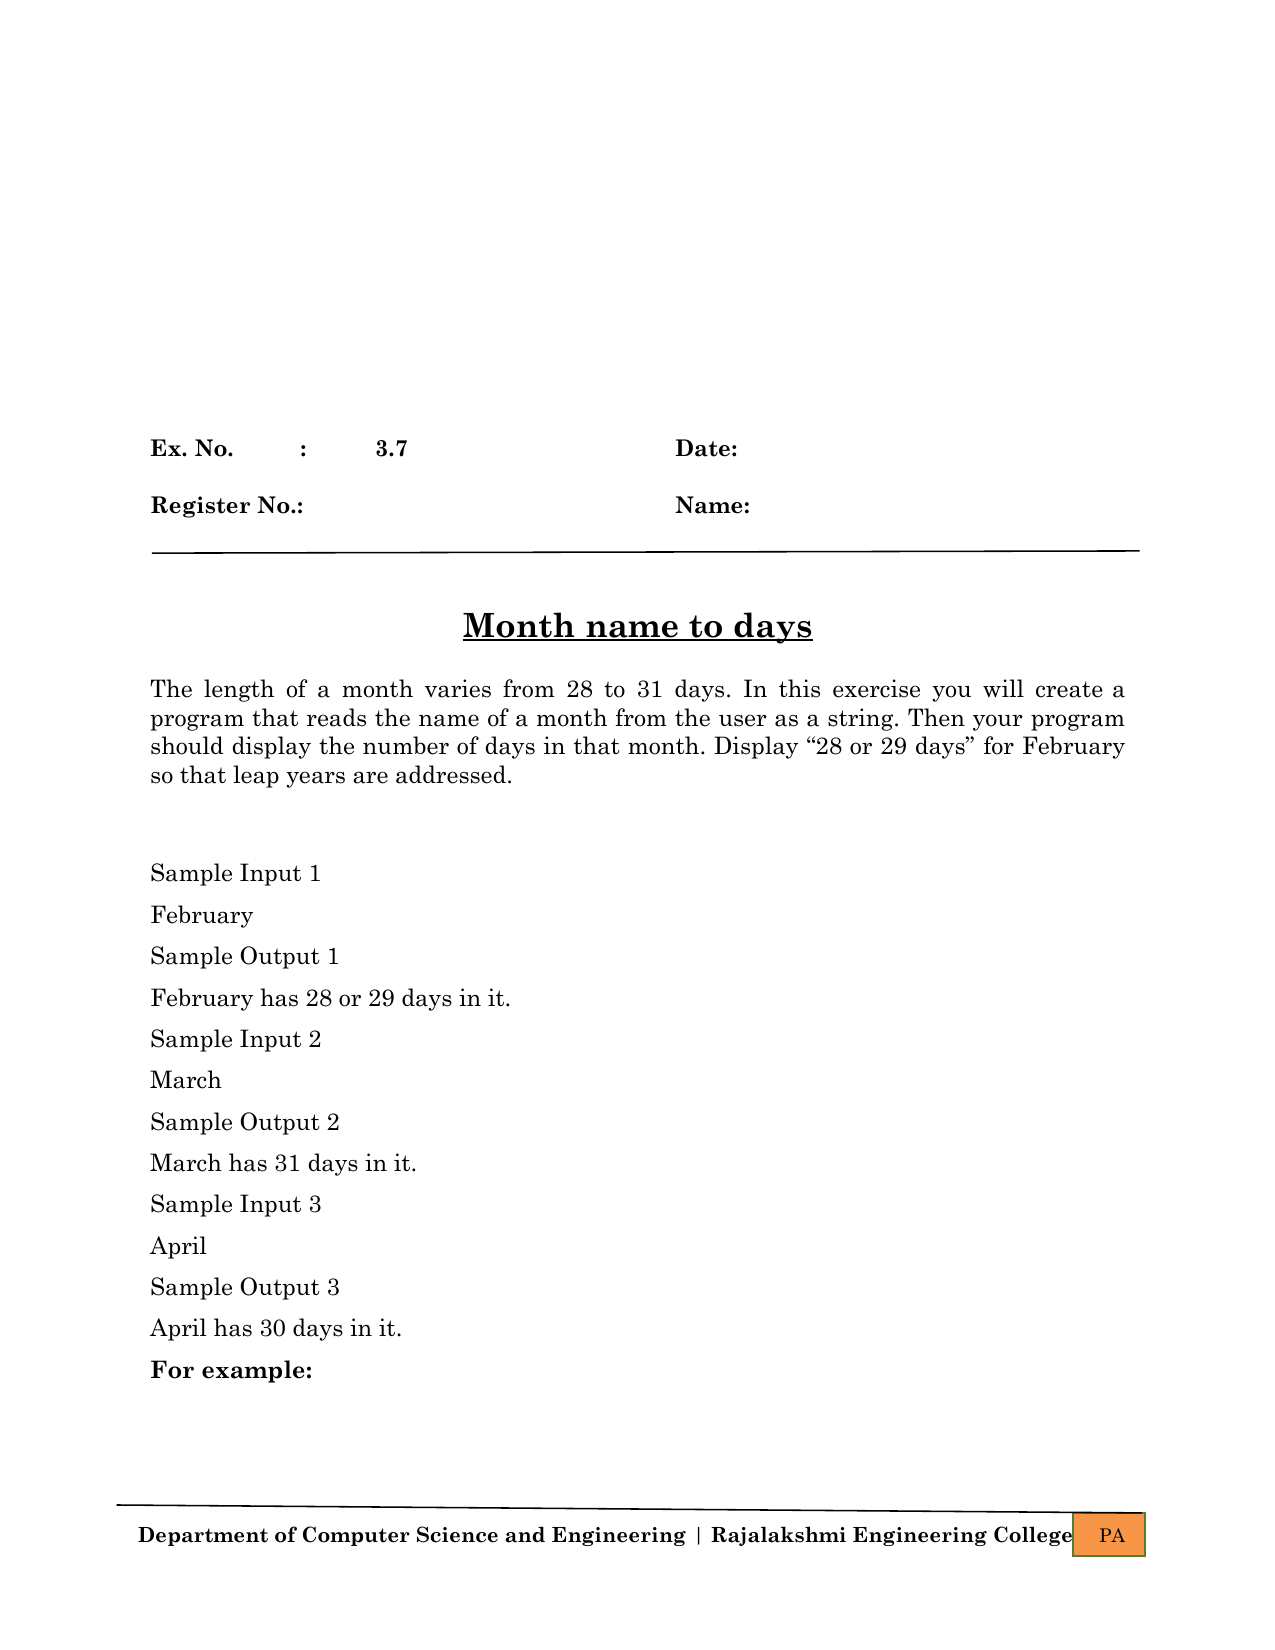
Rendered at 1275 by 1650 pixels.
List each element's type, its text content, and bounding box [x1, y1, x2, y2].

text Sample Output 2 [150, 1106, 1125, 1135]
text Register No.: Name: [150, 491, 1125, 518]
text Sample Output 3 [150, 1272, 1125, 1301]
text Sample Input 2 [150, 1024, 1125, 1052]
text For example: [150, 1354, 1125, 1383]
text Month name to days [150, 604, 1125, 644]
text Sample Input 1 [150, 858, 1125, 887]
text February [150, 899, 1125, 928]
text April [150, 1230, 1125, 1259]
text Sample Output 1 [150, 941, 1125, 970]
text March [150, 1065, 1125, 1094]
text April has 30 days in it. [150, 1313, 1125, 1342]
text The length of a month varies from 28 to 31 days. In this exercise you will create a program that reads the name of a month from the user as a string. Then your program should display the number of days in that month. Display “28 or 29 days” for February so that leap years are addressed. [150, 673, 1125, 789]
text Ex. No. : 3.7 Date: [150, 434, 1125, 461]
text March has 31 days in it. [150, 1148, 1125, 1177]
text Sample Input 3 [150, 1189, 1125, 1218]
text February has 28 or 29 days in it. [150, 982, 1125, 1011]
